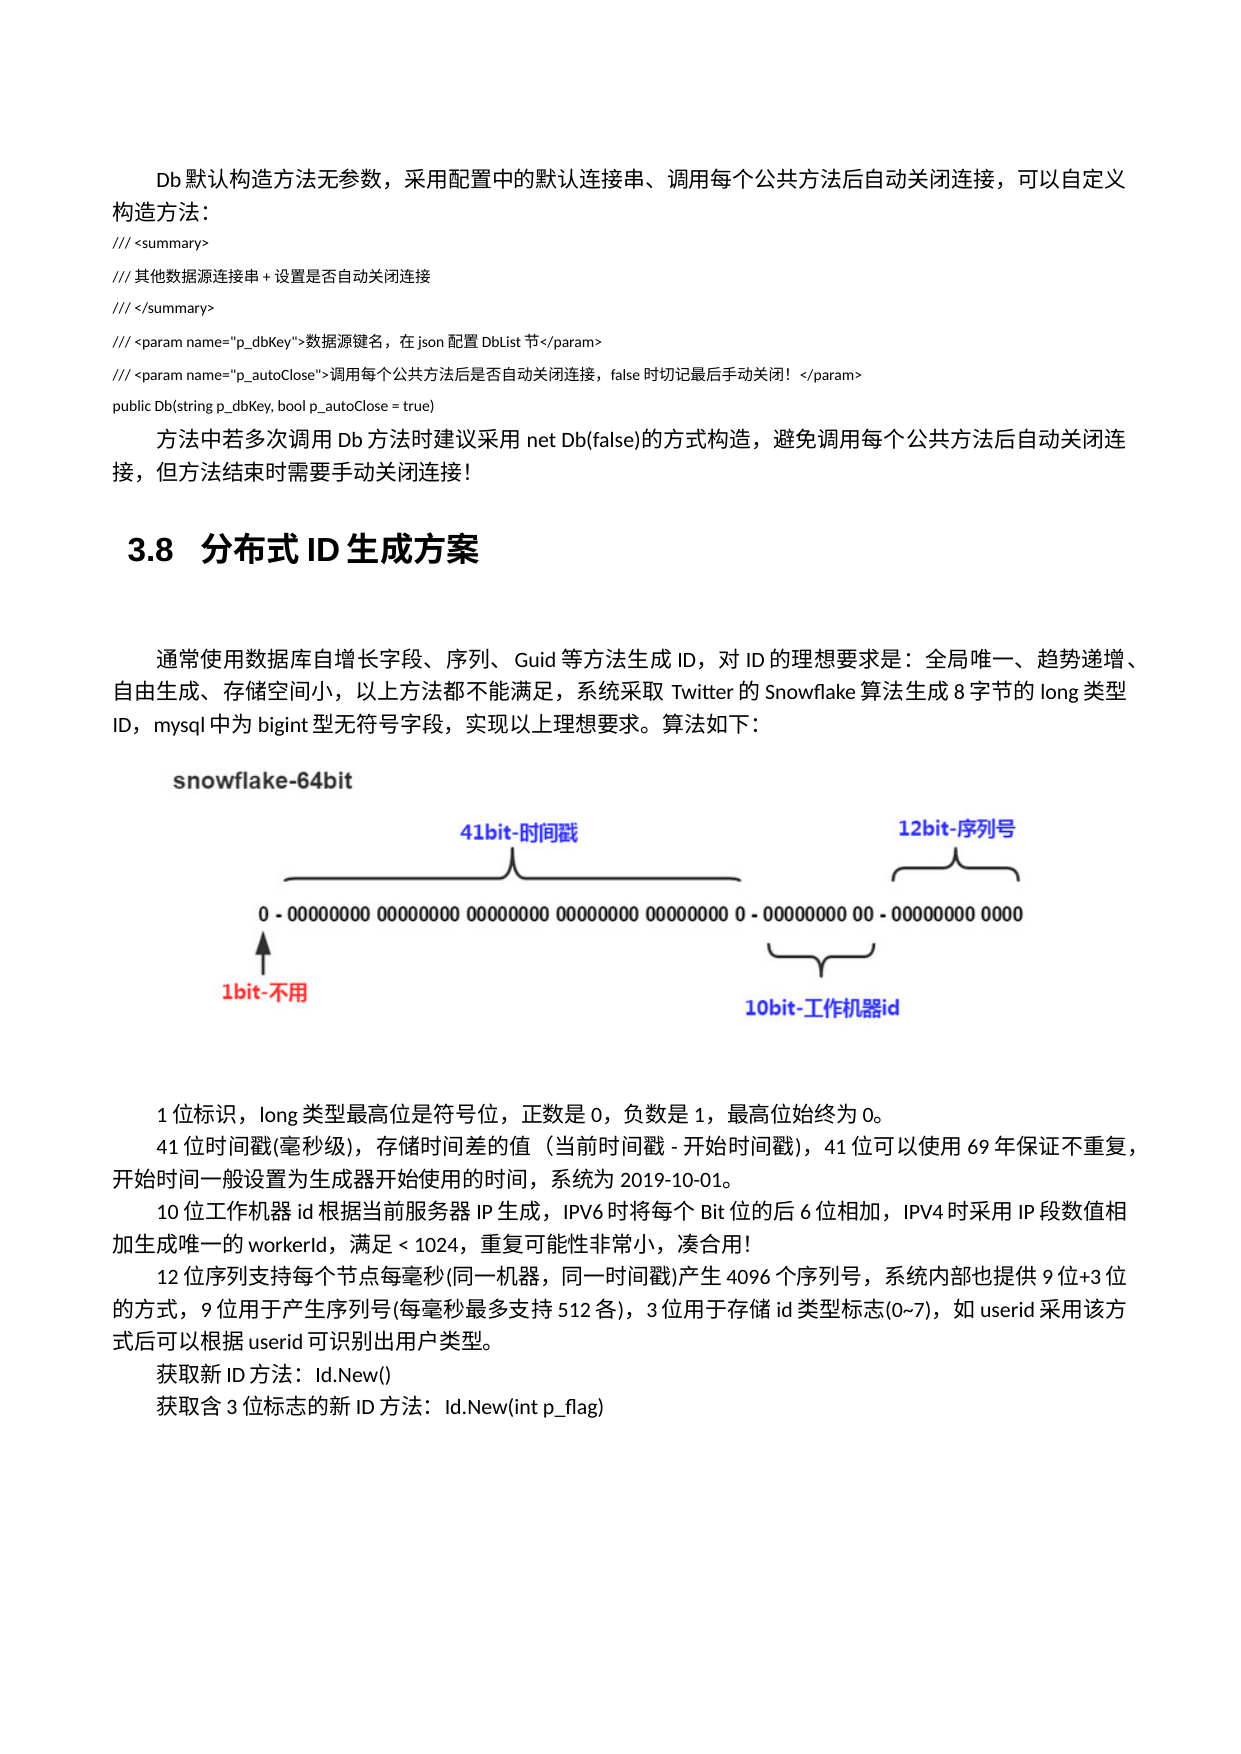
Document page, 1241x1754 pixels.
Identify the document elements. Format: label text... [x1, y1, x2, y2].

text 41位时间戳(毫秒级)，存储时间差的值（当前时间戳 - 开始时间戳)，41位可以使用69年保证不重复，开始时间一般设置为生成器开始使用的时间，系统为2019-10-01。 [112, 1129, 1128, 1194]
text 方法中若多次调用Db方法时建议采用net Db(false)的方式构造，避免调用每个公共方法后自动关闭连接，但方法结束时需要手动关闭连接！ [112, 422, 1128, 487]
text public Db(string p_dbKey, bool p_autoClose = true) [112, 389, 1128, 422]
text /// 其他数据源连接串 + 设置是否自动关闭连接 [112, 259, 1128, 292]
subtitle 分布式ID生成方案 [127, 514, 1128, 579]
text /// <param name="p_autoClose">调用每个公共方法后是否自动关闭连接，false时切记最后手动关闭！</param> [112, 357, 1128, 389]
text 获取含3位标志的新ID方法：Id.New(int p_flag) [112, 1389, 1128, 1421]
text 12位序列支持每个节点每毫秒(同一机器，同一时间戳)产生4096个序列号，系统内部也提供9位+3位的方式，9位用于产生序列号(每毫秒最多支持512各)，3位用于存储id类型标志(0~7)，如userid采用该方式后可以根据userid可识别出用户类型。 [112, 1259, 1128, 1356]
text Db默认构造方法无参数，采用配置中的默认连接串、调用每个公共方法后自动关闭连接，可以自定义构造方法： [112, 162, 1128, 227]
text /// <param name="p_dbKey">数据源键名，在json配置DbList节</param> [112, 324, 1128, 357]
text /// </summary> [112, 292, 1128, 324]
text 通常使用数据库自增长字段、序列、Guid等方法生成ID，对ID的理想要求是：全局唯一、趋势递增、自由生成、存储空间小，以上方法都不能满足，系统采取Twitter的Snowflake算法生成8字节的long类型ID，mysql中为bigint型无符号字段，实现以上理想要求。算法如下： [112, 641, 1128, 738]
picture [112, 738, 1128, 1083]
text 获取新ID方法：Id.New() [112, 1356, 1128, 1389]
text 10位工作机器id根据当前服务器IP生成，IPV6时将每个 Bit 位的后6位相加，IPV4时采用IP段数值相加生成唯一的workerId，满足 < 1024，重复可能性非常小，凑合用！ [112, 1194, 1128, 1259]
text 1位标识，long类型最高位是符号位，正数是0，负数是1，最高位始终为0。 [112, 1096, 1128, 1129]
text /// <summary> [112, 227, 1128, 259]
